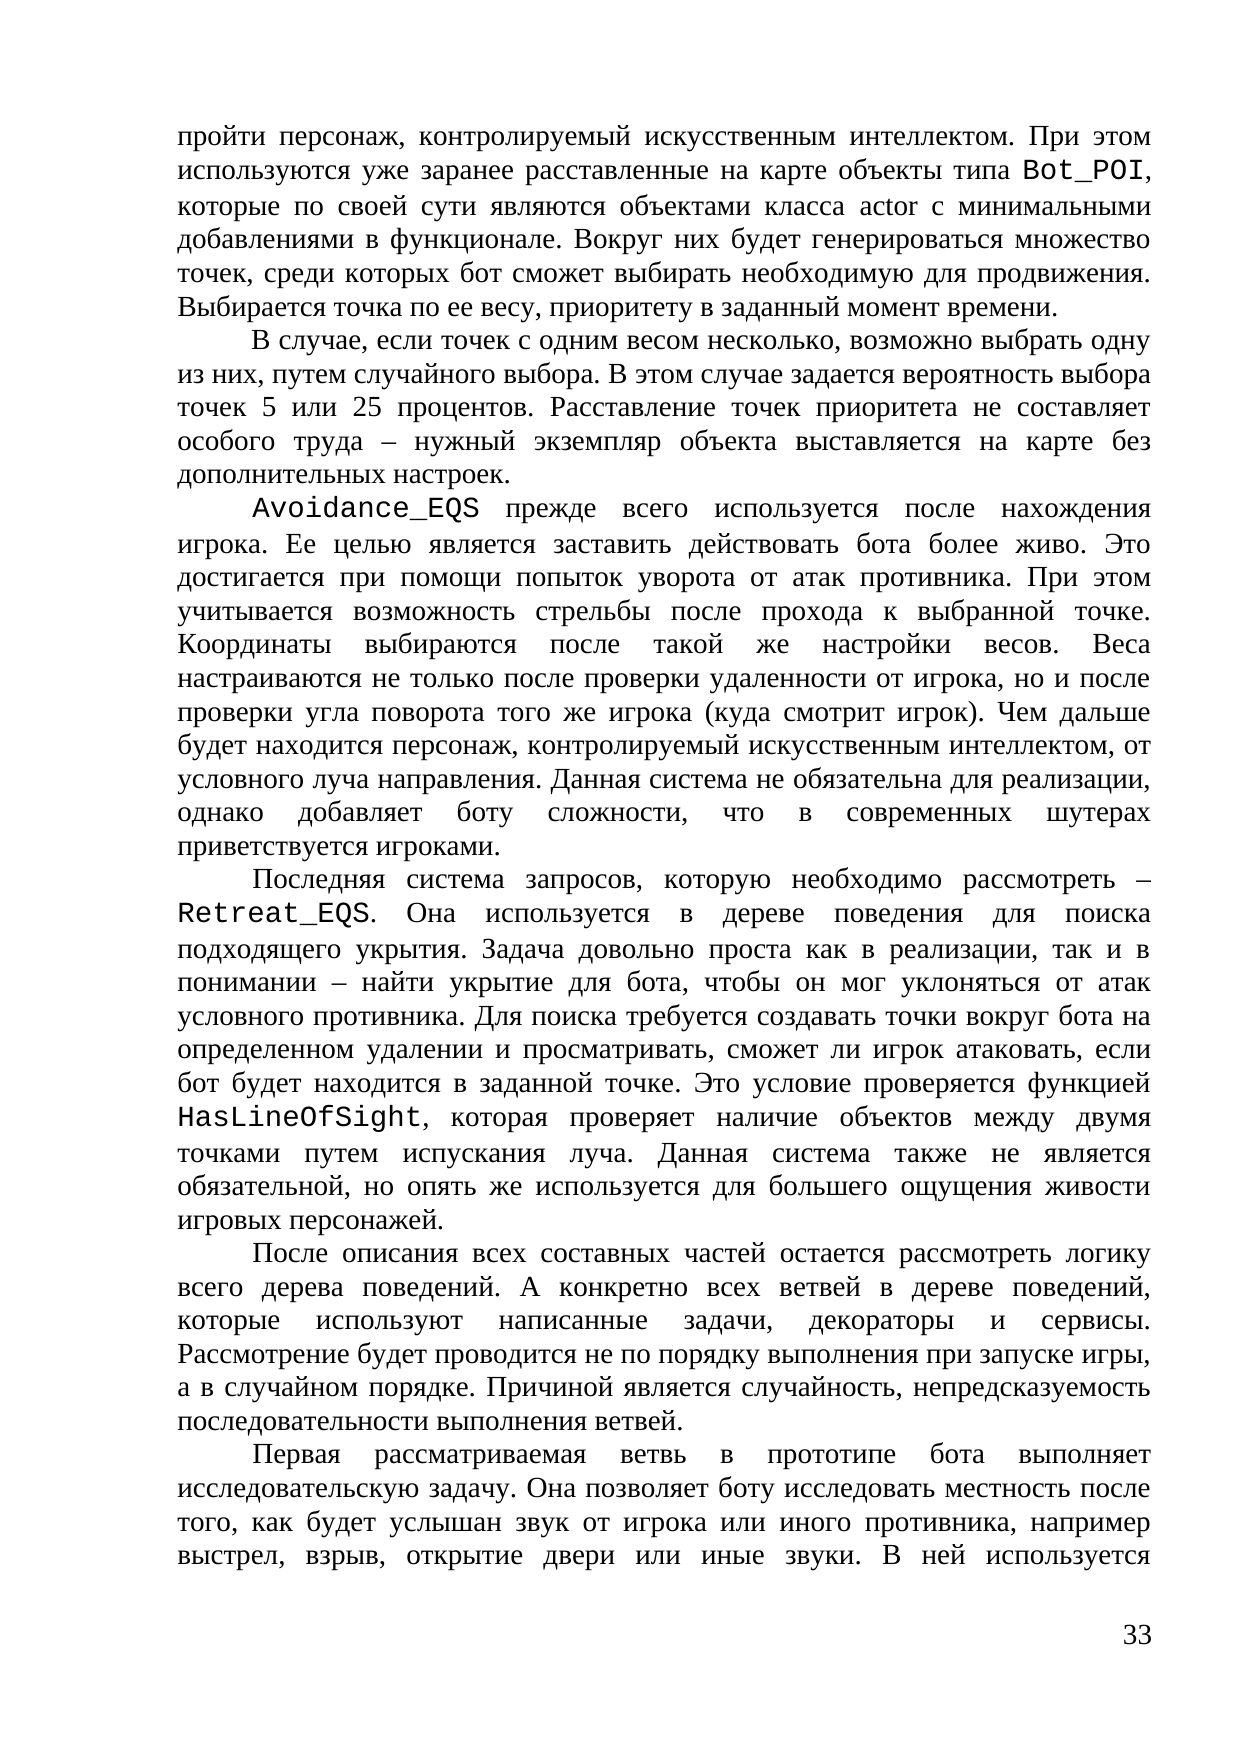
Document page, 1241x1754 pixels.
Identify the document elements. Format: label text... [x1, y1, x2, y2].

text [177, 118, 1152, 322]
text Avoidance_EQS прежде всего используется после нахождения игрока. Ее целью является заставить действовать бота более живо. Это достигается при помощи попыток уворота от атак противника. При этом учитывается возможность стрельбы после прохода к выбранной точке. Координаты выбираются после такой же настройки весов. Веса настраиваются не только после проверки удаленности от игрока, но и после проверки угла поворота того же игрока (куда смотрит игрок). Чем дальше будет находится персонаж, контролируемый искусственным интеллектом, от условного луча направления. Данная система не обязательна для реализации, однако добавляет боту сложности, что в современных шутерах приветствуется игроками. [177, 490, 1152, 861]
text После описания всех составных частей остается рассмотреть логику всего дерева поведений. А конкретно всех ветвей в дереве поведений, которые используют написанные задачи, декораторы и сервисы. Рассмотрение будет проводится не по порядку выполнения при запуске игры, а в случайном порядке. Причиной является случайность, непредсказуемость последовательности выполнения ветвей. [177, 1235, 1152, 1437]
text Последняя система запросов, которую необходимо рассмотреть – Retreat_EQS. Она используется в дереве поведения для поиска подходящего укрытия. Задача довольно проста как в реализации, так и в понимании – найти укрытие для бота, чтобы он мог уклоняться от атак условного противника. Для поиска требуется создавать точки вокруг бота на определенном удалении и просматривать, сможет ли игрок атаковать, если бот будет находится в заданной точке. Это условие проверяется функцией HasLineOfSight, которая проверяет наличие объектов между двумя точками путем испускания луча. Данная система также не является обязательной, но опять же используется для большего ощущения живости игровых персонажей. [177, 861, 1152, 1235]
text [177, 1437, 1152, 1571]
text В случае, если точек с одним весом несколько, возможно выбрать одну из них, путем случайного выбора. В этом случае задается вероятность выбора точек 5 или 25 процентов. Расставление точек приоритета не составляет особого труда – нужный экземпляр объекта выставляется на карте без дополнительных настроек. [177, 322, 1152, 490]
